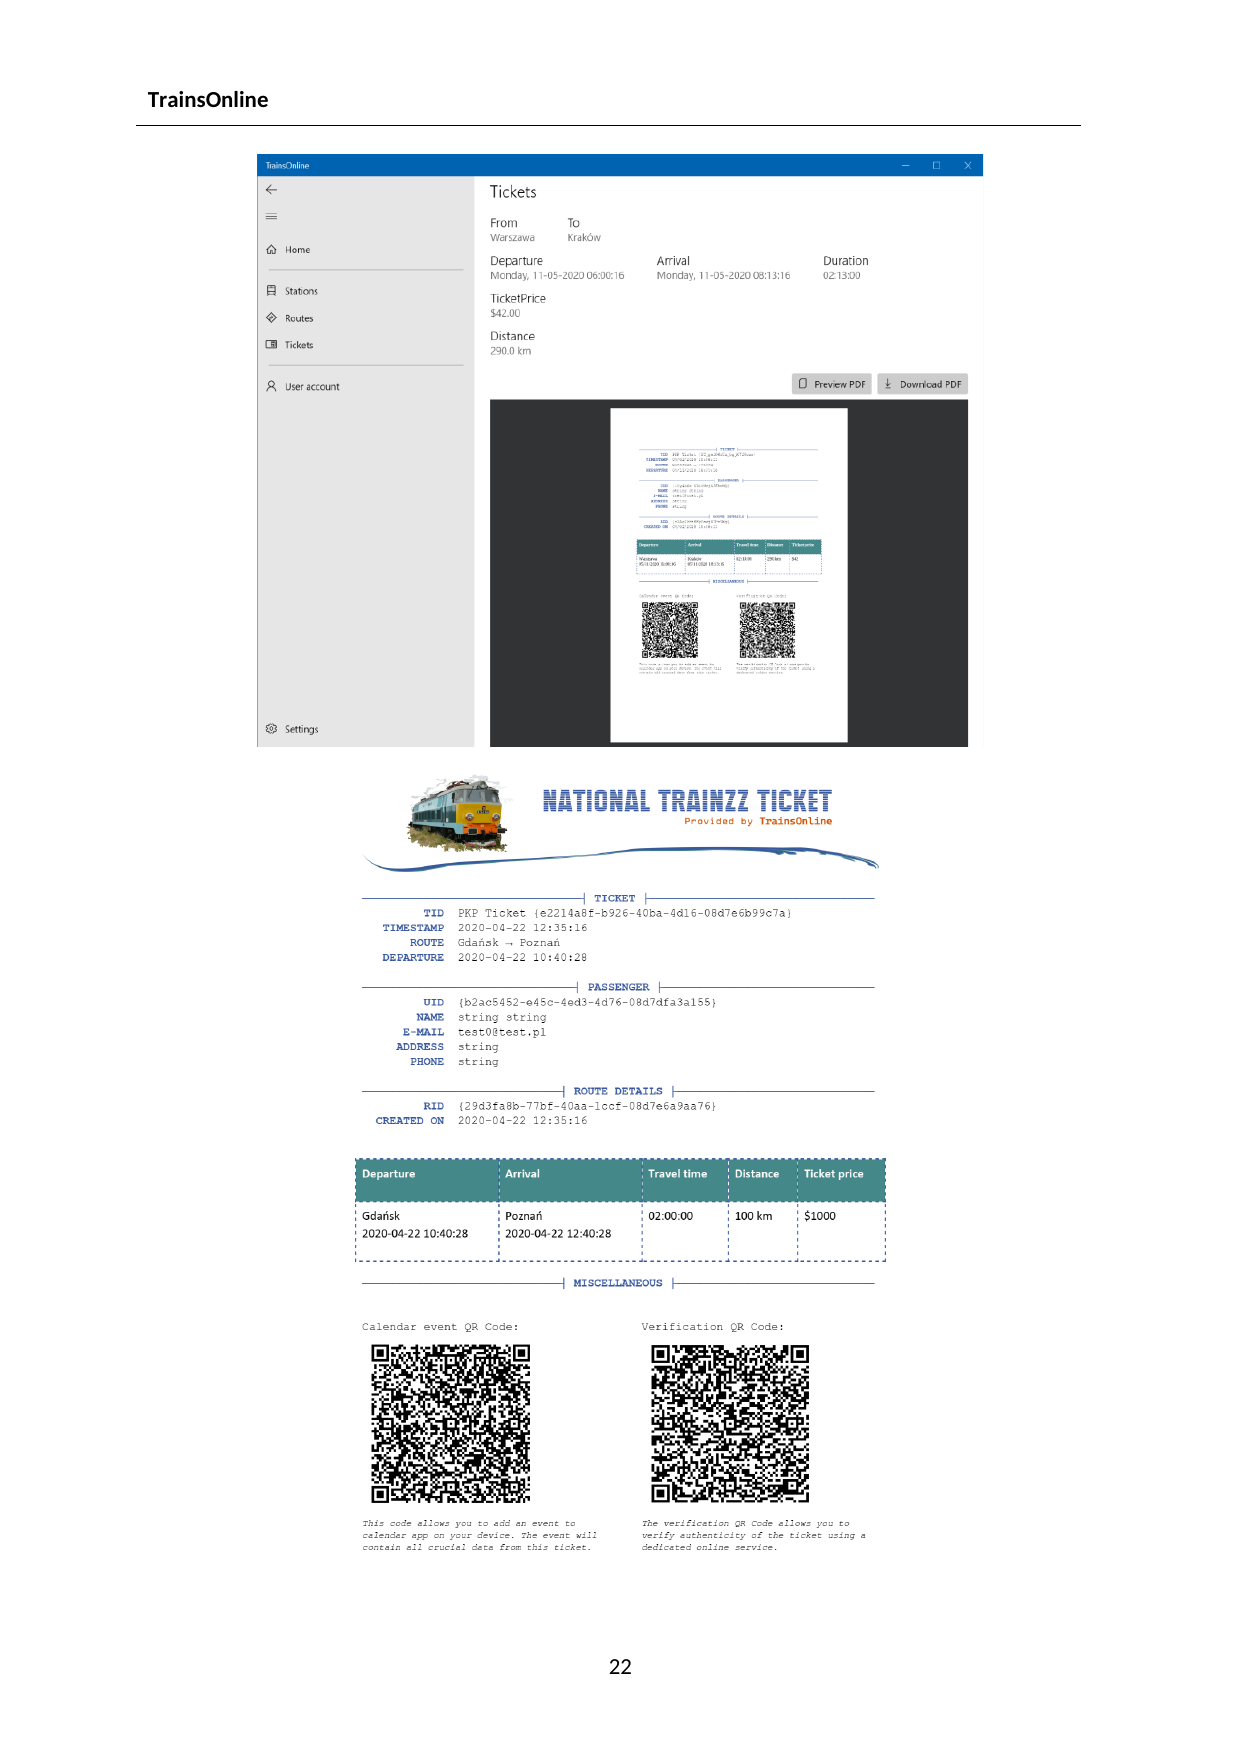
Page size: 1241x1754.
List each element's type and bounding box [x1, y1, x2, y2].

picture [340, 751, 901, 1586]
picture [257, 154, 984, 747]
